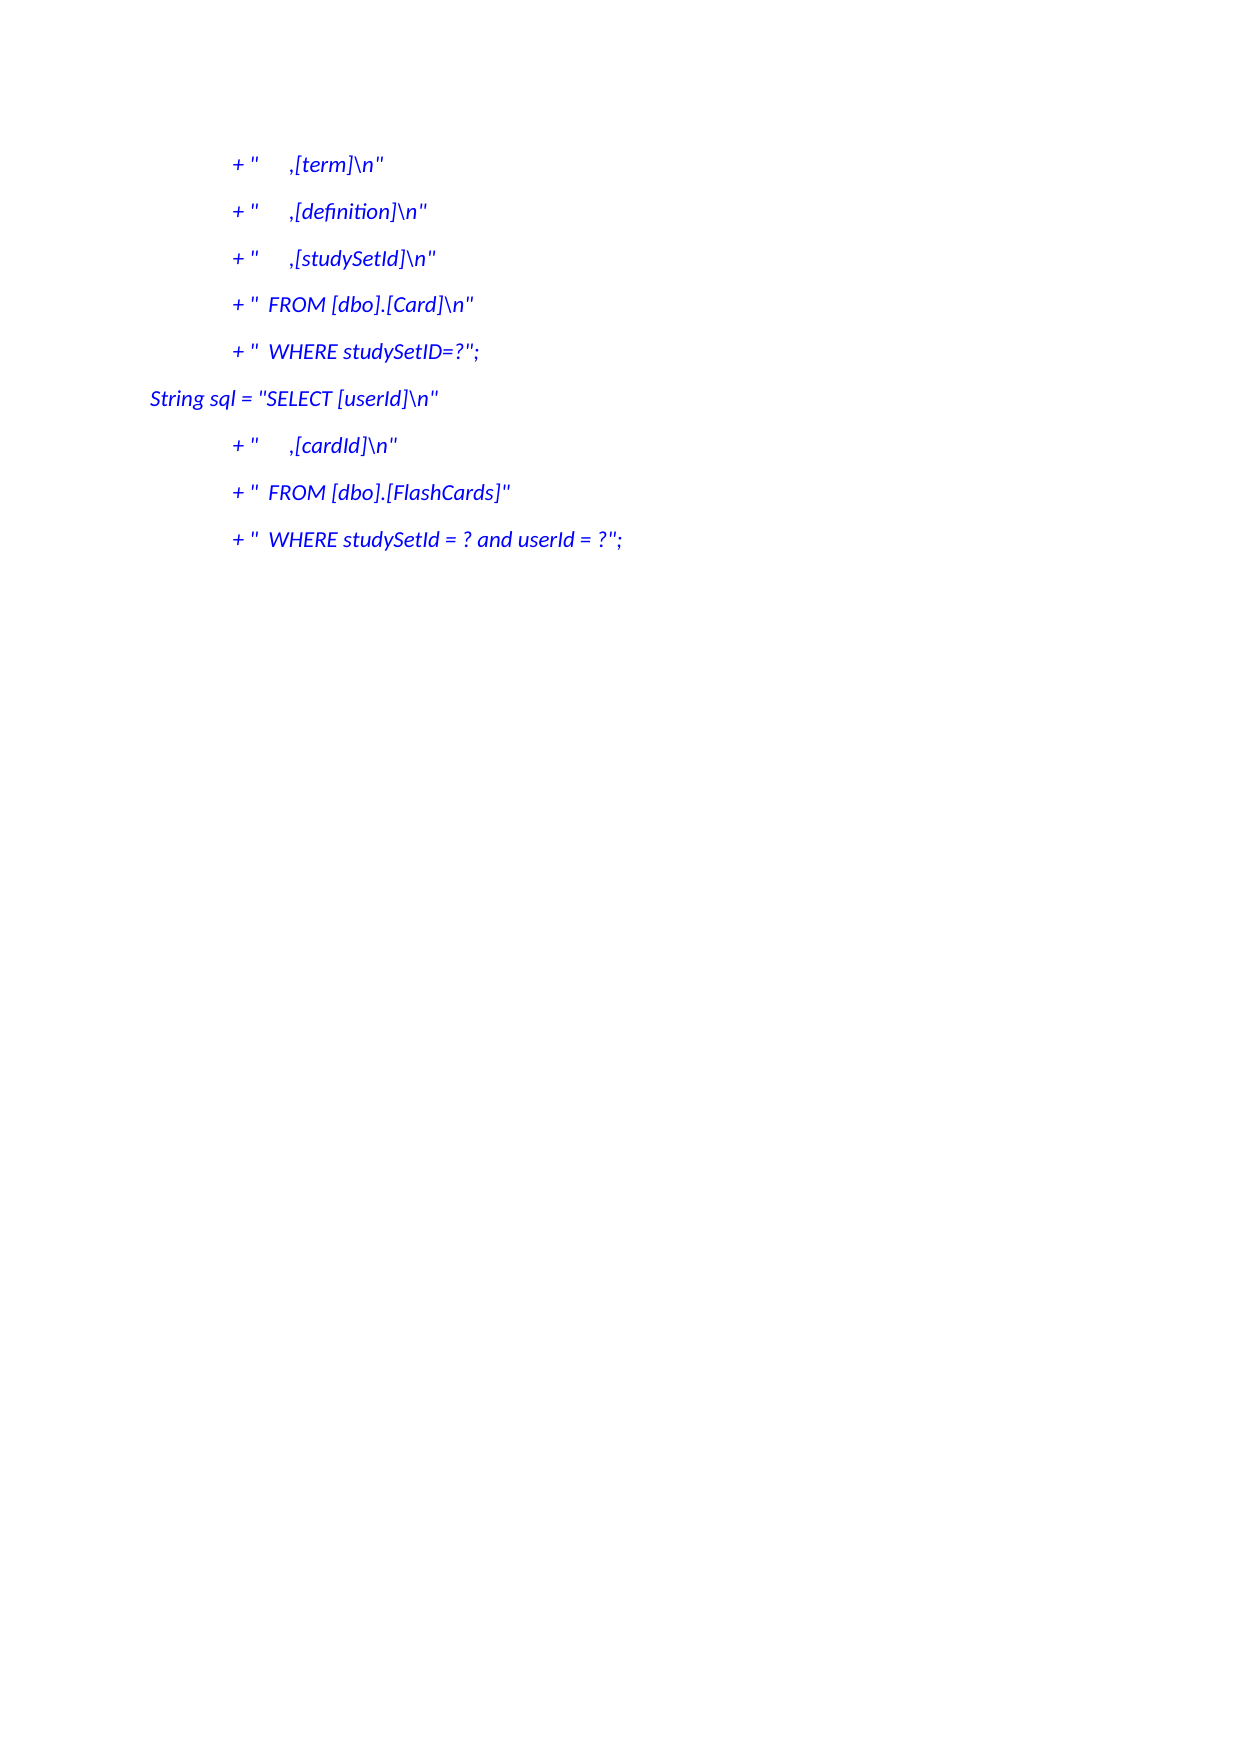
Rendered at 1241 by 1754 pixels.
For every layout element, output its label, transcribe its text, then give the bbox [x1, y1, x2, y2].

text + " WHERE studySetID=?"; [150, 337, 1093, 366]
text String sql = "SELECT [userId]\n" [150, 384, 1093, 412]
text + " ,[studySetId]\n" [150, 244, 1093, 272]
text + " ,[term]\n" [150, 150, 1093, 178]
text + " ,[cardId]\n" [150, 431, 1093, 459]
text + " FROM [dbo].[Card]\n" [150, 291, 1093, 319]
text + " ,[definition]\n" [150, 197, 1093, 225]
text + " FROM [dbo].[FlashCards]" [150, 478, 1093, 506]
text + " WHERE studySetId = ? and userId = ?"; [150, 525, 1093, 553]
